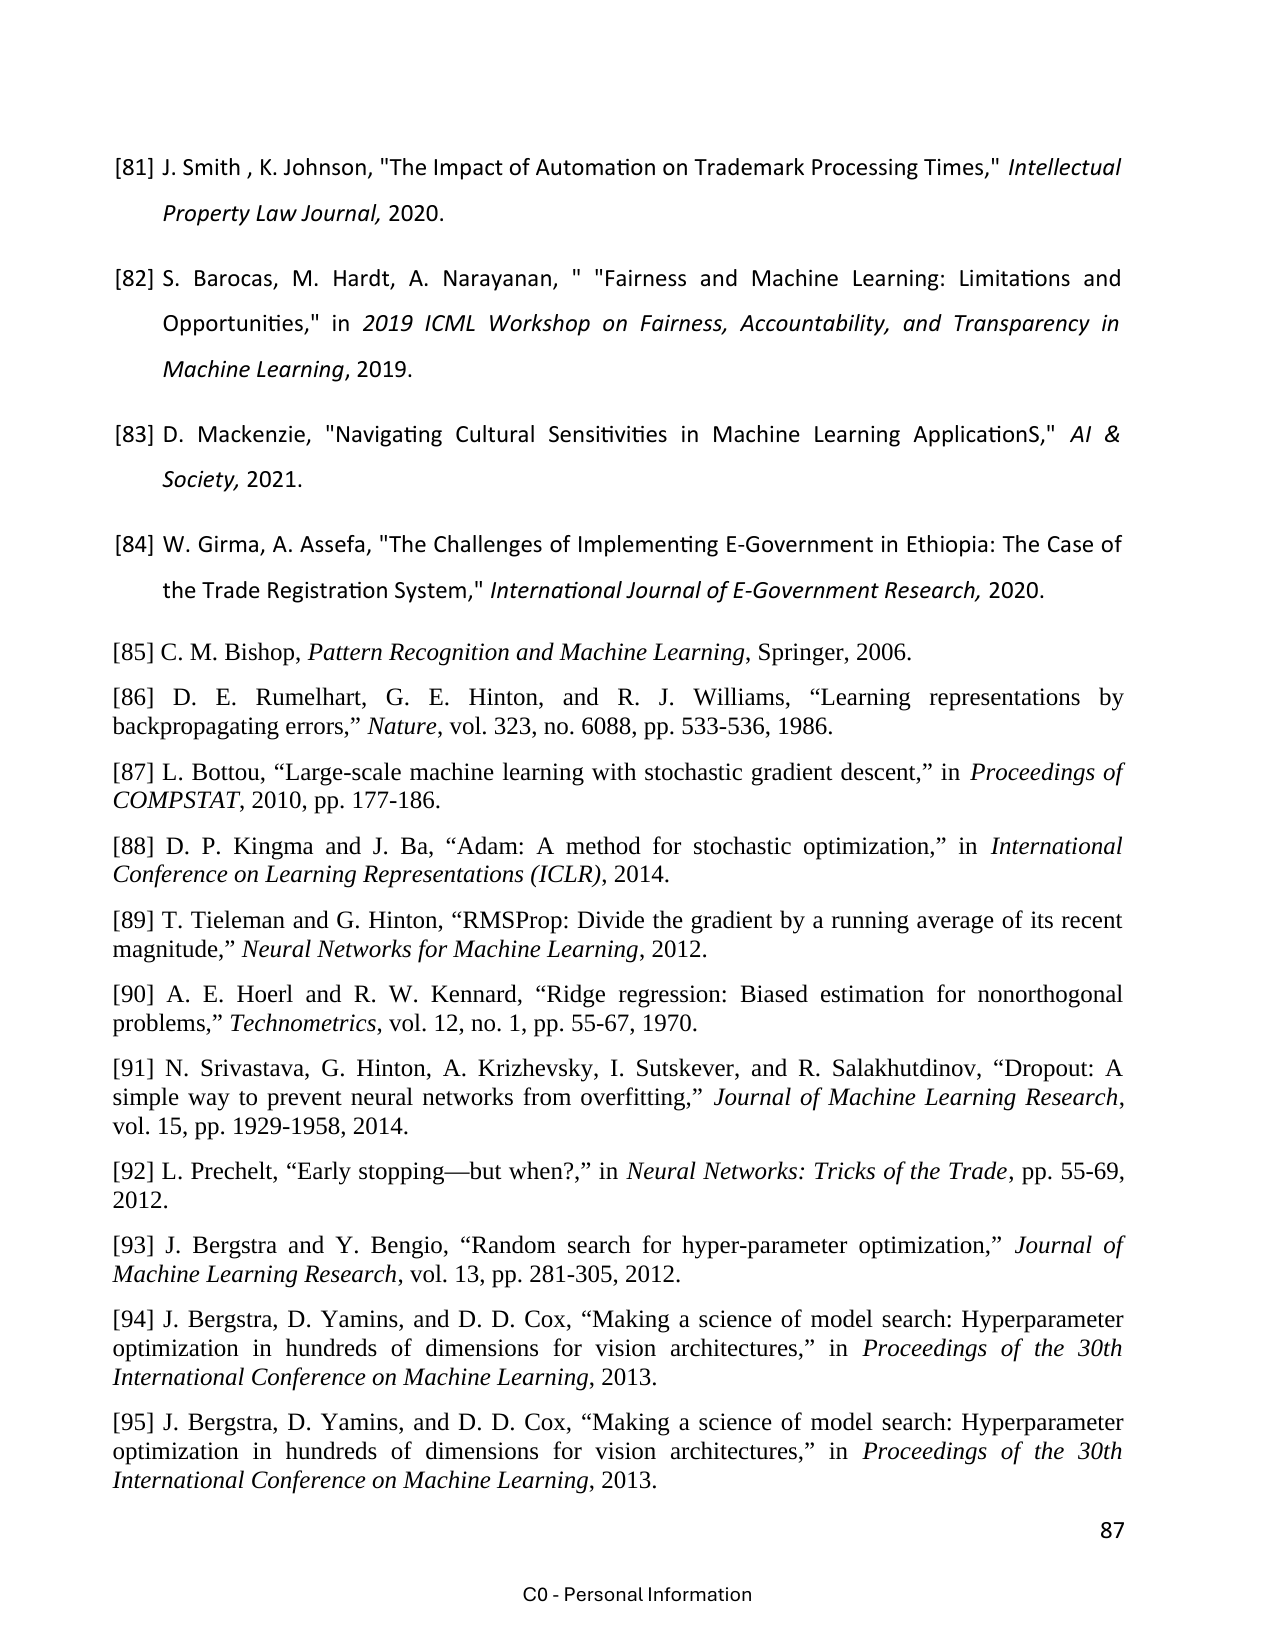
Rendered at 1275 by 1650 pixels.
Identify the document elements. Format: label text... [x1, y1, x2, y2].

text [90] A. E. Hoerl and R. W. Kennard, “Ridge regression: Biased estimation for nonorthogonal problems,” Technometrics, vol. 12, no. 1, pp. 55-67, 1970. [112, 979, 1125, 1037]
table_cell J. Smith , K. Johnson, "The Impact of Automation on Trademark Processing Times," Intellectual Property Law Journal, 2020. [161, 150, 1125, 260]
text [85] C. M. Bishop, Pattern Recognition and Machine Learning, Springer, 2006. [112, 637, 1125, 666]
table_cell S. Barocas, M. Hardt, A. Narayanan, " "Fairness and Machine Learning: Limitations and Opportunities," in 2019 ICML Workshop on Fairness, Accountability, and Transparency in Machine Learning, 2019. [161, 260, 1125, 416]
text [87] L. Bottou, “Large-scale machine learning with stochastic gradient descent,” in Proceedings of COMPSTAT, 2010, pp. 177-186. [112, 757, 1125, 814]
text [88] D. P. Kingma and J. Ba, “Adam: A method for stochastic optimization,” in International Conference on Learning Representations (ICLR), 2014. [112, 831, 1125, 888]
text [94] J. Bergstra, D. Yamins, and D. D. Cox, “Making a science of model search: Hyperparameter optimization in hundreds of dimensions for vision architectures,” in Proceedings of the 30th International Conference on Machine Learning, 2013. [112, 1304, 1125, 1391]
table_cell [83] [113, 416, 161, 527]
table_cell [81] [113, 150, 161, 260]
text [93] J. Bergstra and Y. Bengio, “Random search for hyper-parameter optimization,” Journal of Machine Learning Research, vol. 13, pp. 281-305, 2012. [112, 1230, 1125, 1288]
text [95] J. Bergstra, D. Yamins, and D. D. Cox, “Making a science of model search: Hyperparameter optimization in hundreds of dimensions for vision architectures,” in Proceedings of the 30th International Conference on Machine Learning, 2013. [112, 1407, 1125, 1494]
table_cell W. Girma, A. Assefa, "The Challenges of Implementing E-Government in Ethiopia: The Case of the Trade Registration System," International Journal of E-Government Research, 2020. [161, 527, 1125, 637]
table_cell D. Mackenzie, "Navigating Cultural Sensitivities in Machine Learning ApplicationS," AI & Society, 2021. [161, 416, 1125, 527]
text [86] D. E. Rumelhart, G. E. Hinton, and R. J. Williams, “Learning representations by backpropagating errors,” Nature, vol. 323, no. 6088, pp. 533-536, 1986. [112, 682, 1125, 740]
text [92] L. Prechelt, “Early stopping—but when?,” in Neural Networks: Tricks of the Trade, pp. 55-69, 2012. [112, 1156, 1125, 1214]
table_cell [82] [113, 260, 161, 416]
text [89] T. Tieleman and G. Hinton, “RMSProp: Divide the gradient by a running average of its recent magnitude,” Neural Networks for Machine Learning, 2012. [112, 905, 1125, 962]
table_cell [84] [113, 527, 161, 637]
text [91] N. Srivastava, G. Hinton, A. Krizhevsky, I. Sutskever, and R. Salakhutdinov, “Dropout: A simple way to prevent neural networks from overfitting,” Journal of Machine Learning Research, vol. 15, pp. 1929-1958, 2014. [112, 1053, 1125, 1139]
